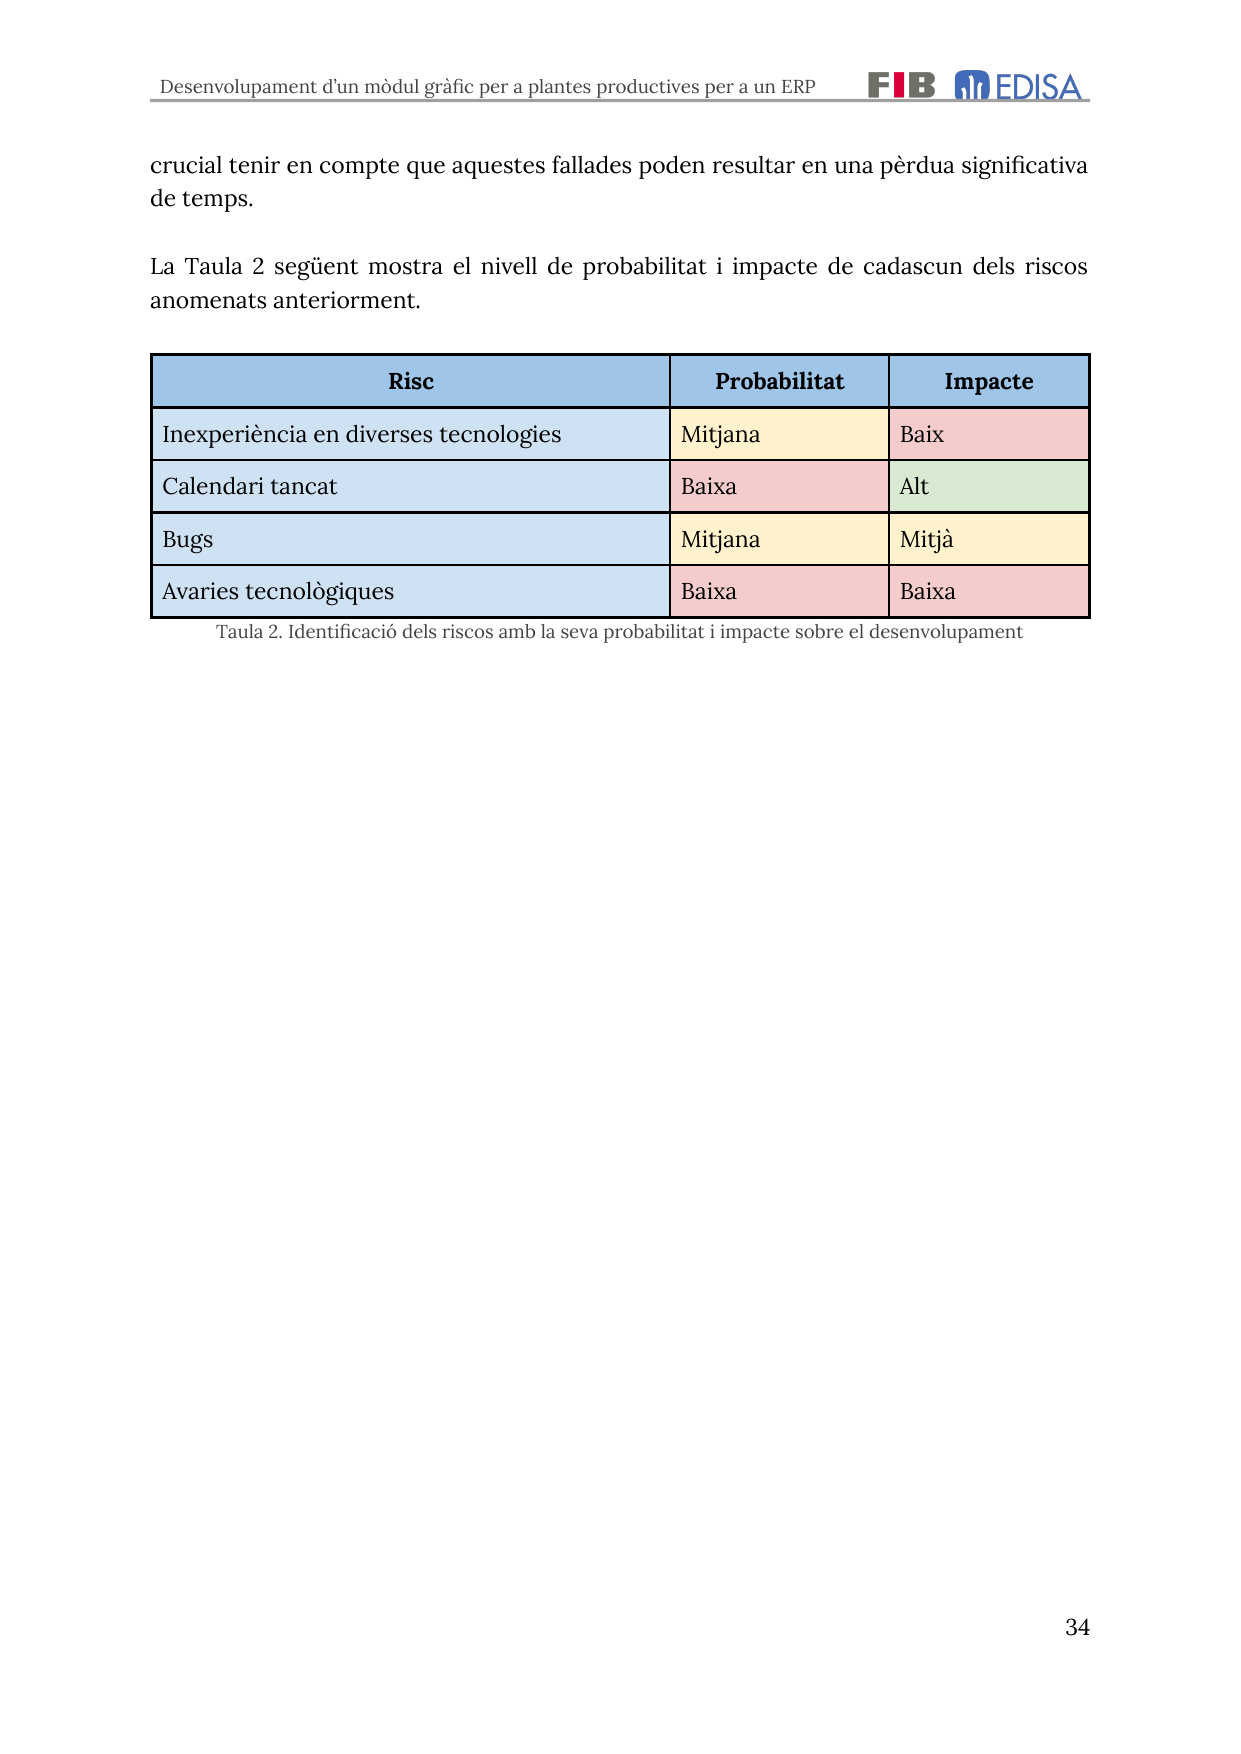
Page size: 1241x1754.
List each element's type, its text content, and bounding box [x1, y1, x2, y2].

table_cell Baixa [671, 461, 888, 511]
table_header Risc [153, 356, 669, 406]
picture [857, 70, 938, 98]
table_cell Mitjana [671, 409, 888, 459]
text La Taula 2 següent mostra el nivell de probabilitat i impacte de cadascun dels riscos anomenats anteriorment. [150, 251, 1090, 314]
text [150, 150, 1090, 213]
table_cell Calendari tancat [153, 461, 669, 511]
table_cell Inexperiència en diverses tecnologies [153, 409, 669, 459]
table_cell Bugs [153, 514, 669, 564]
table_cell Baixa [671, 566, 888, 616]
table_cell Mitjà [890, 514, 1088, 564]
table_cell Baixa [890, 566, 1088, 616]
text Taula 2. Identificació dels riscos amb la seva probabilitat i impacte sobre el desenvolupament [150, 619, 1090, 643]
table_cell Avaries tecnològiques [153, 566, 669, 616]
picture [954, 70, 1082, 98]
table_cell Alt [890, 461, 1088, 511]
table_header Probabilitat [671, 356, 888, 406]
table_cell Baix [890, 409, 1088, 459]
table_header Impacte [890, 356, 1088, 406]
table_cell Mitjana [671, 514, 888, 564]
